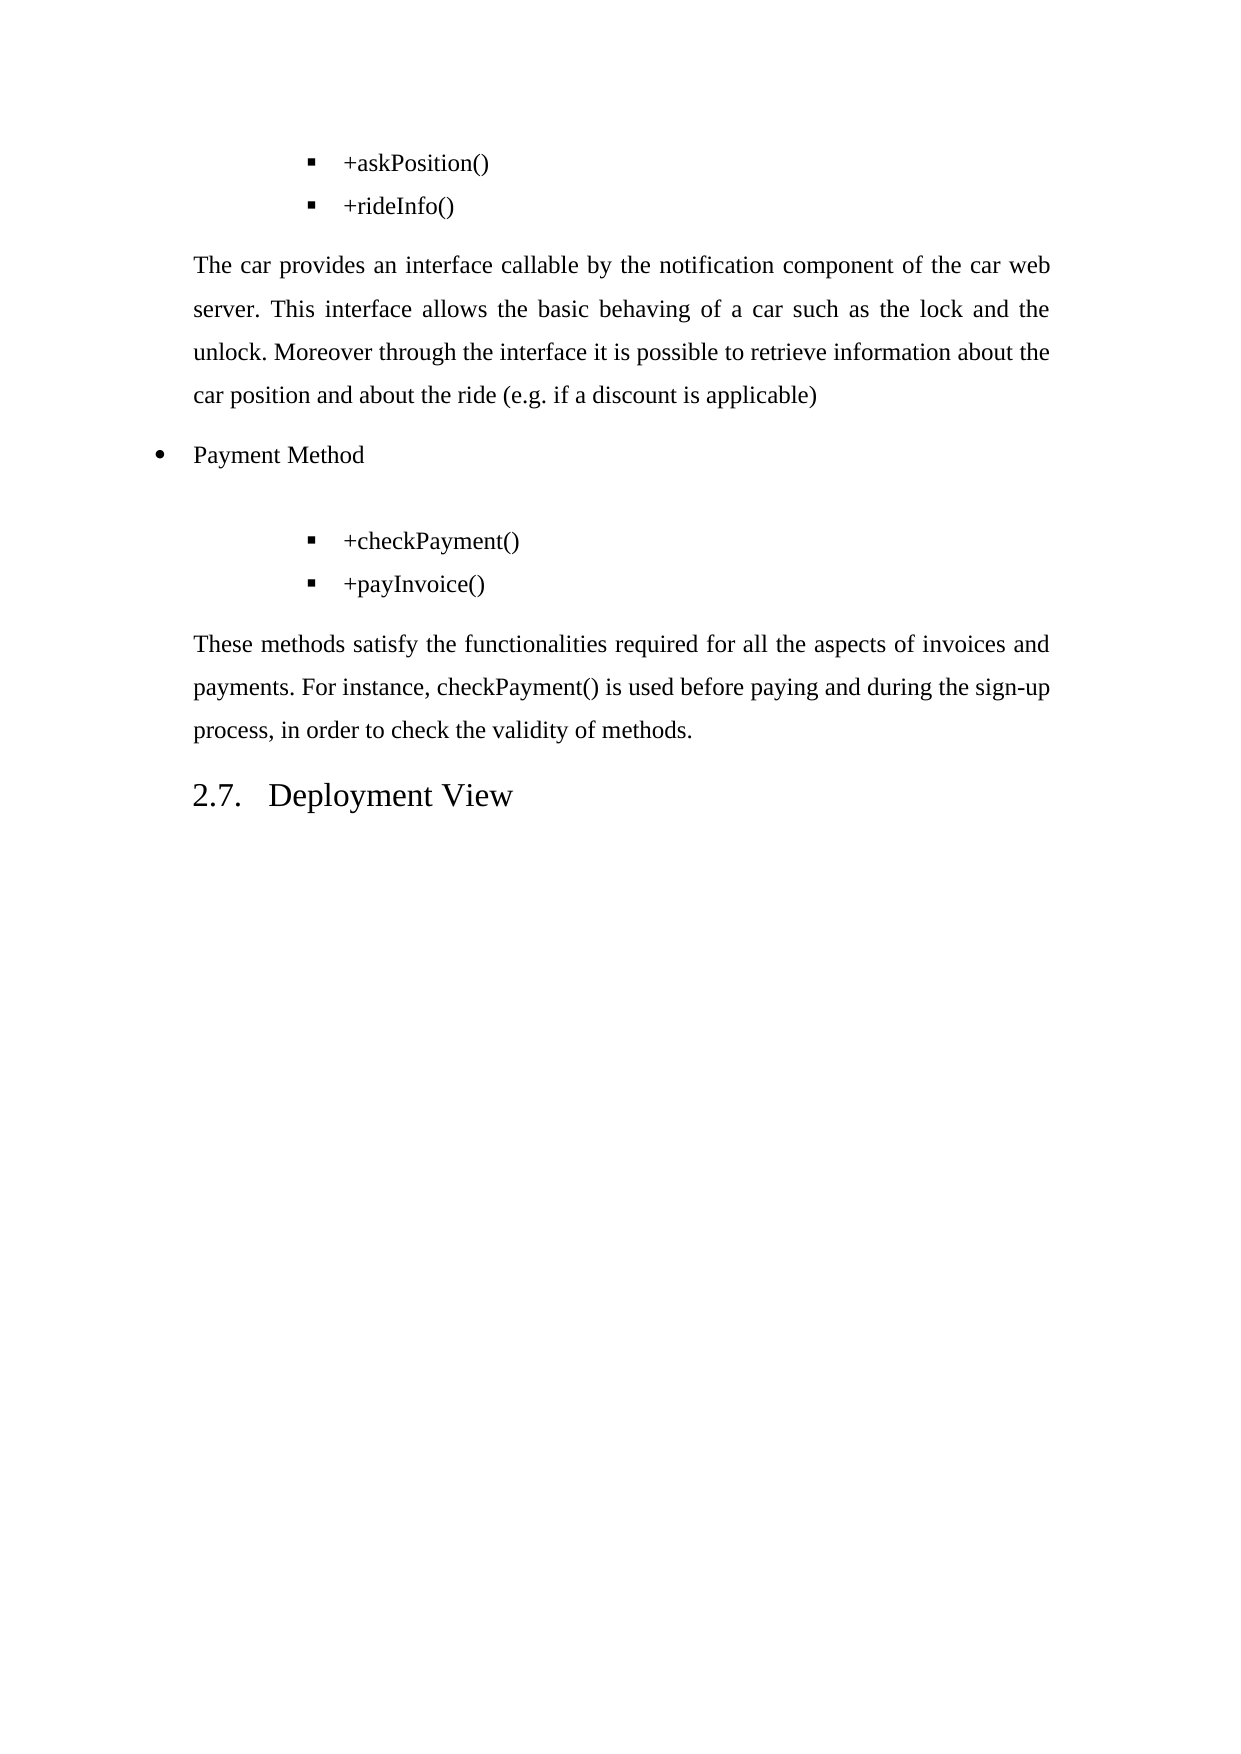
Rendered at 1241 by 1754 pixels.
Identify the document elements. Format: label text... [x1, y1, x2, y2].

text The car provides an interface callable by the notification component of the car web server. This interface allows the basic behaving of a car such as the lock and the unlock. Moreover through the interface it is possible to retrieve information about the car position and about the ride (e.g. if a discount is applicable) [193, 251, 1051, 409]
list +rideInfo() [306, 191, 1051, 219]
list Payment Method [156, 440, 1051, 468]
list +askPosition() [306, 148, 1051, 176]
list +checkPayment() [306, 526, 1051, 555]
text These methods satisfy the functionalities required for all the aspects of invoices and payments. For instance, checkPayment() is used before paying and during the sign-up process, in order to check the validity of methods. [193, 629, 1051, 744]
subtitle 2.7. Deployment View [189, 775, 1051, 813]
list +payInvoice() [306, 569, 1051, 598]
